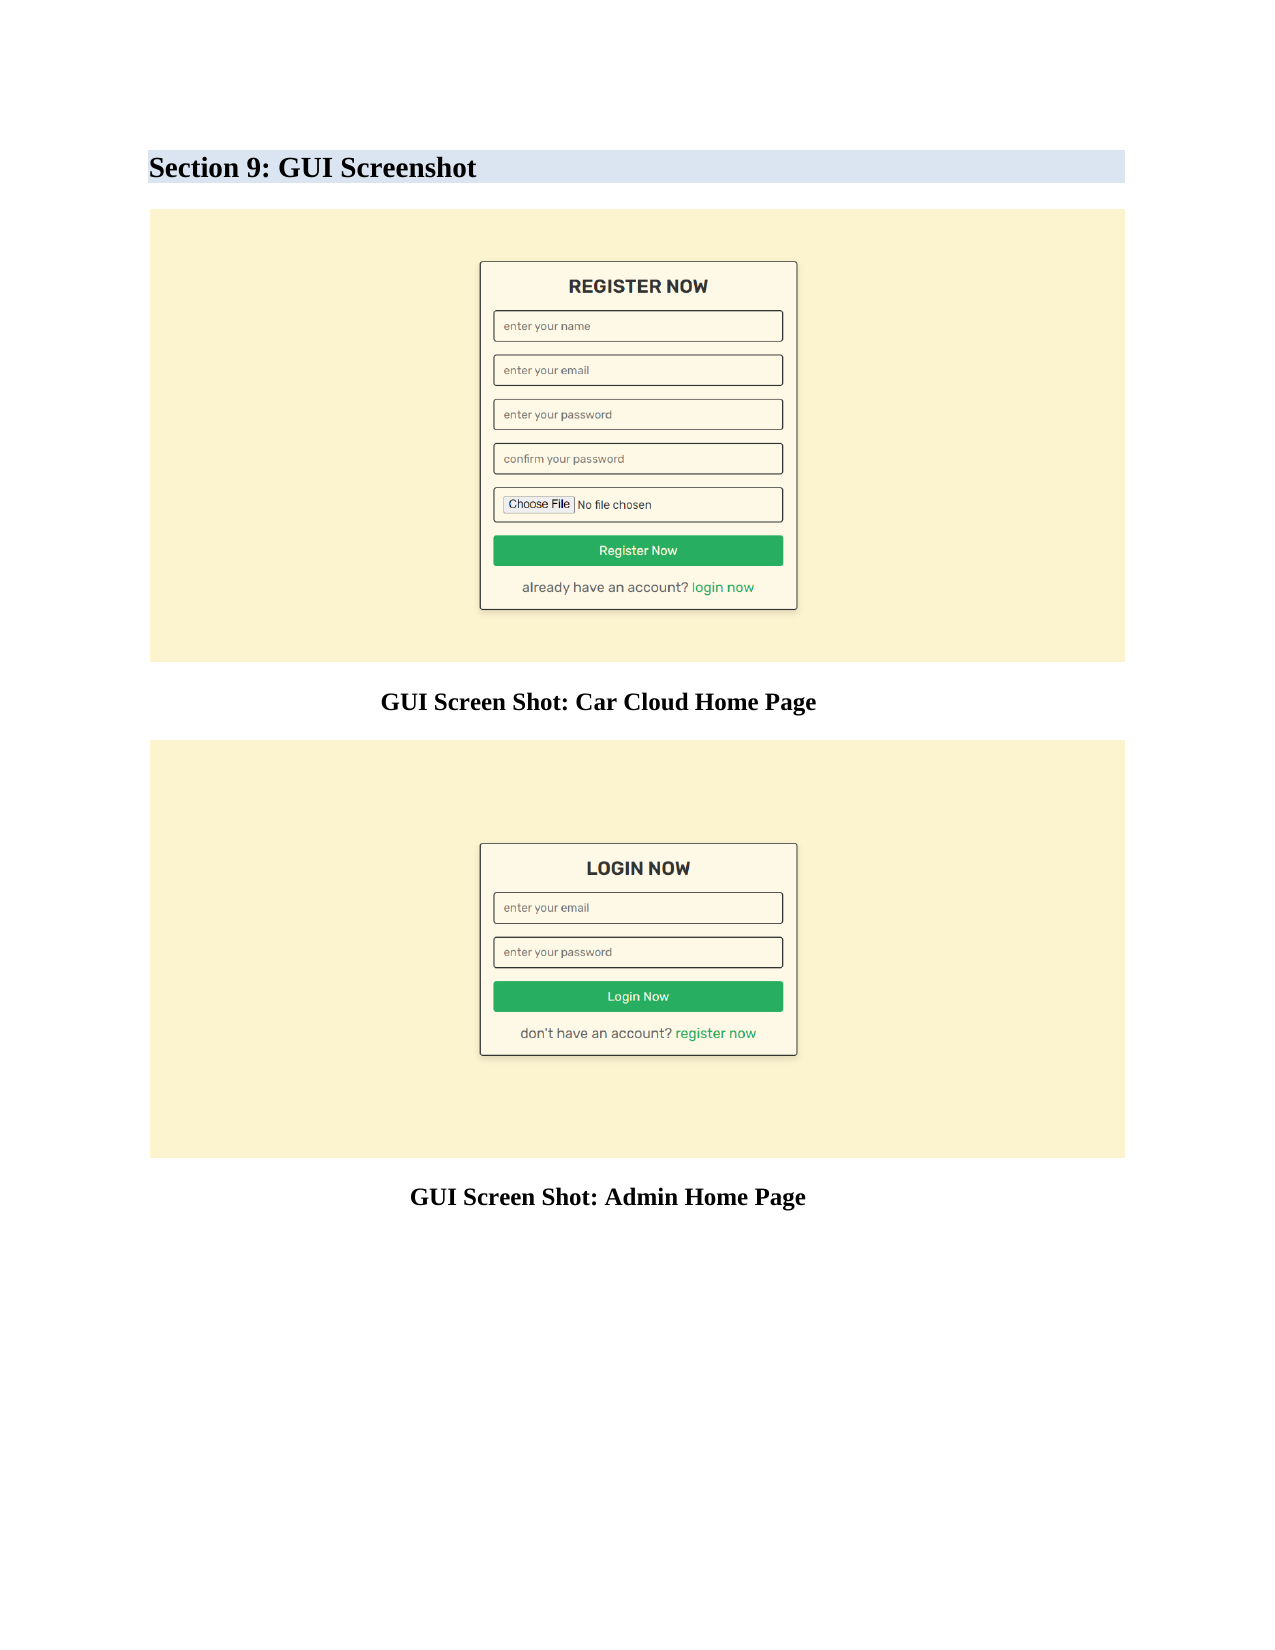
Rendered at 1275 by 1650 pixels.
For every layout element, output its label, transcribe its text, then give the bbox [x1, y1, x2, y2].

text GUI Screen Shot: Car Cloud Home Page [150, 687, 1047, 716]
picture [150, 209, 1125, 662]
picture [150, 740, 1125, 1158]
subtitle Section 9: GUI Screenshot [148, 150, 1125, 183]
text GUI Screen Shot: Admin Home Page [150, 1182, 1047, 1211]
